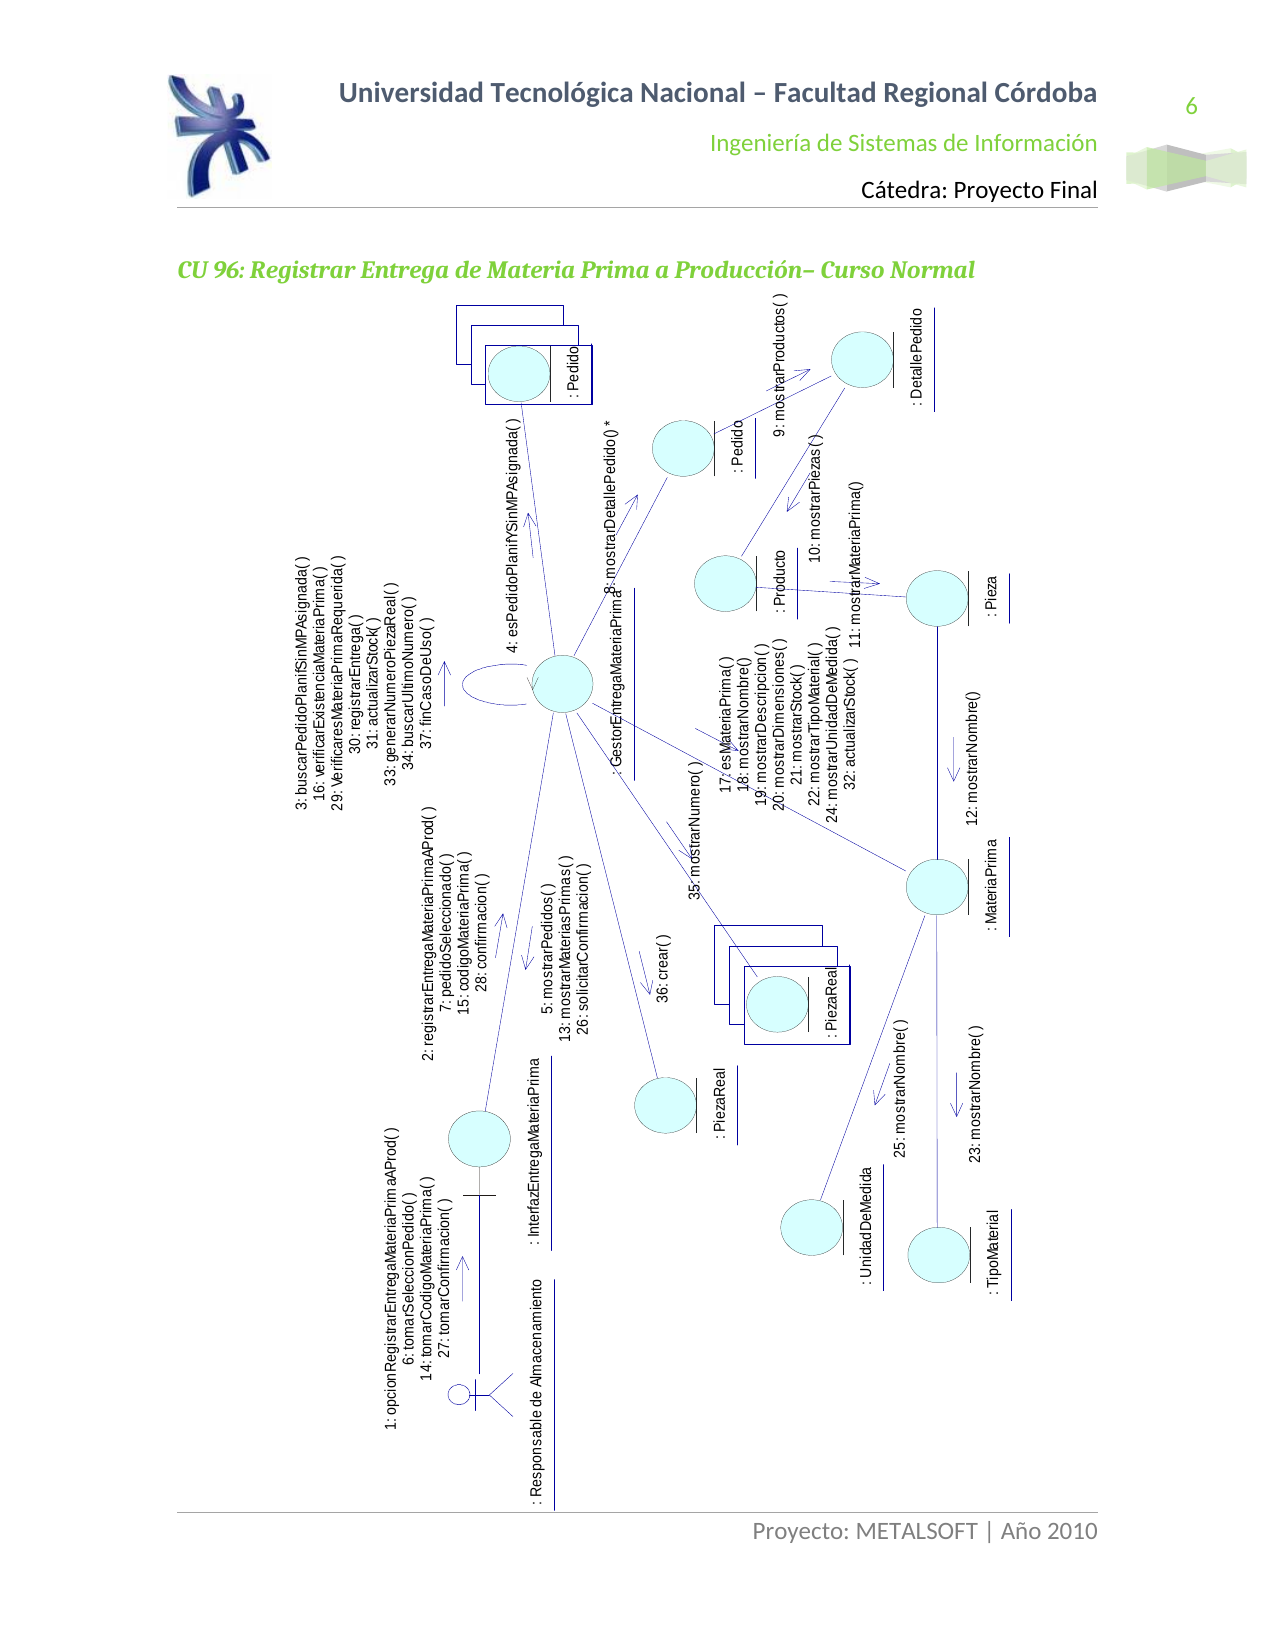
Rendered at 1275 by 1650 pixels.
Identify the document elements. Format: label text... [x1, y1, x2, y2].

text CU 96: Registrar Entrega de Materia Prima a Producción– Curso Normal [177, 256, 1098, 284]
picture [167, 74, 272, 199]
